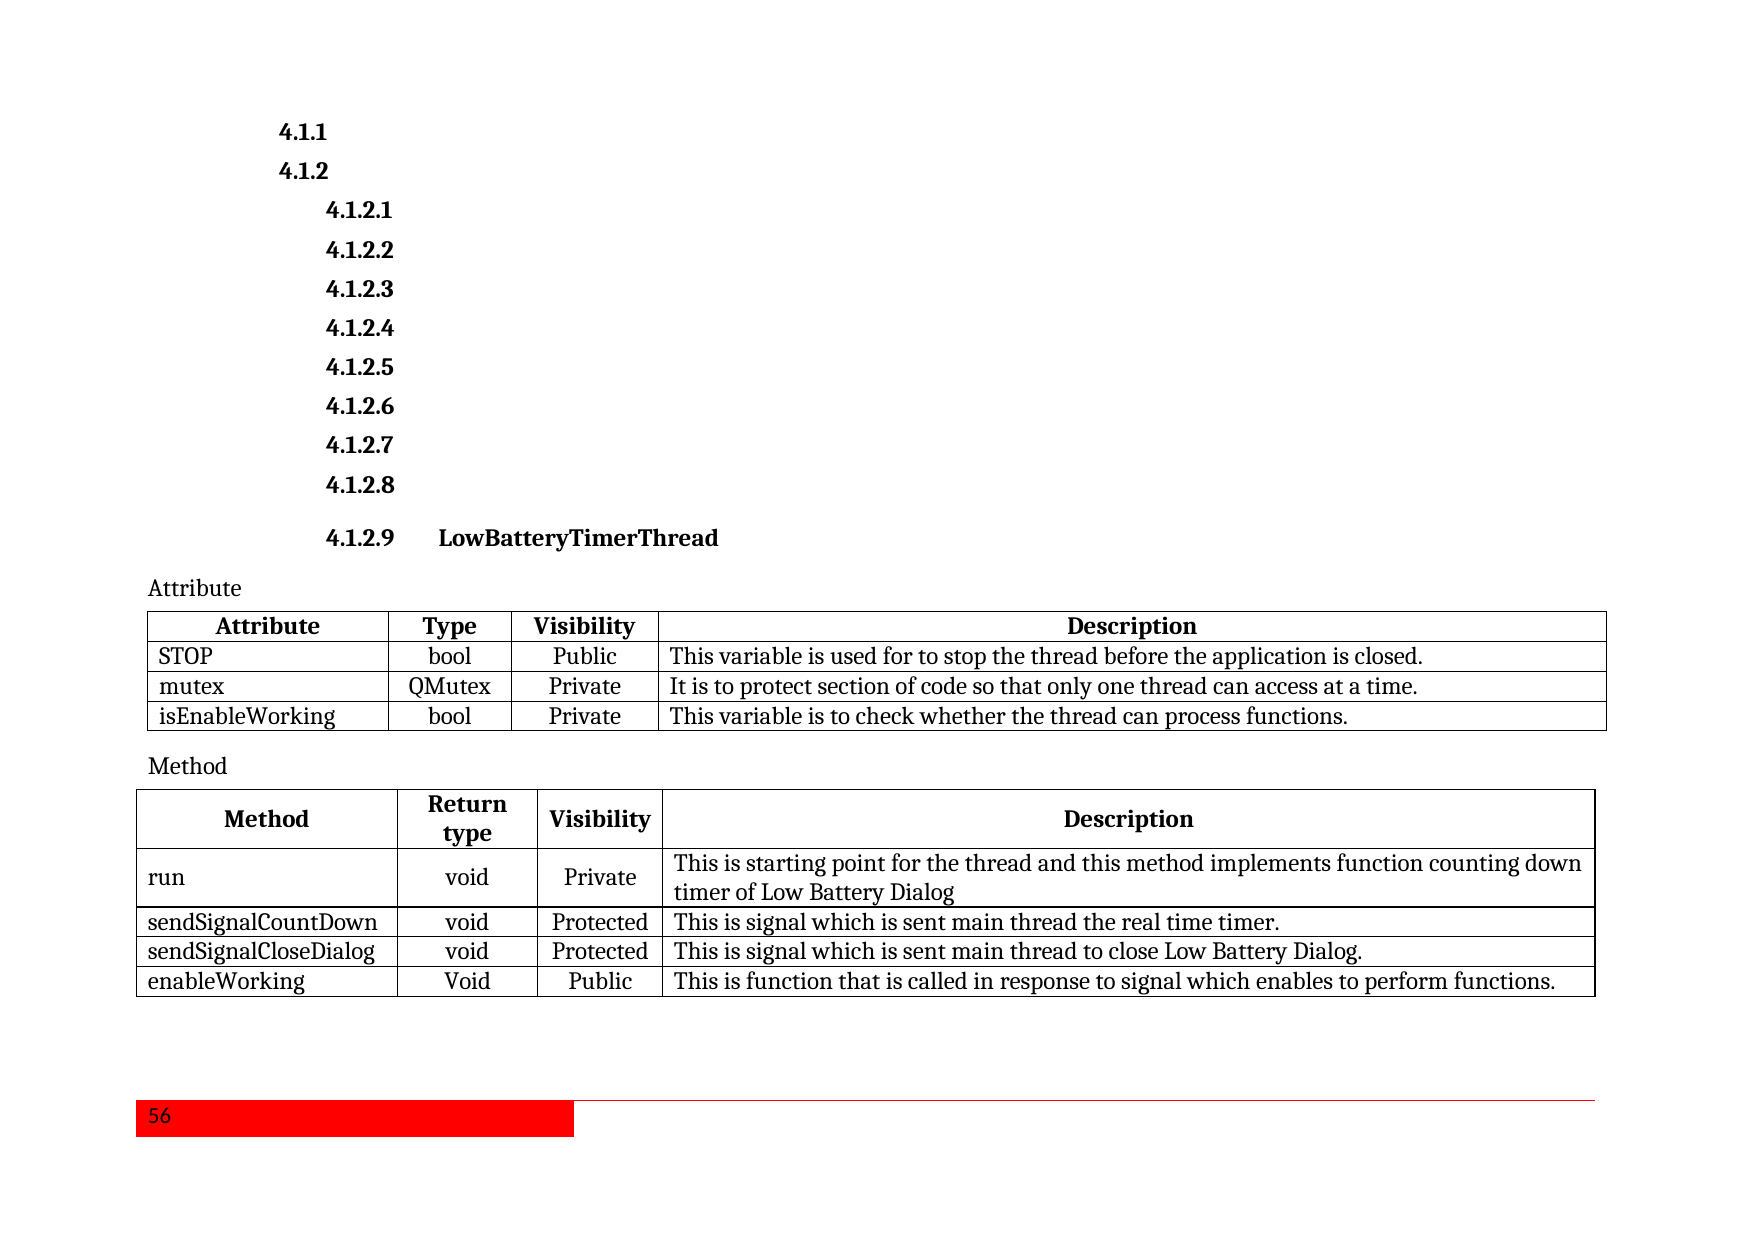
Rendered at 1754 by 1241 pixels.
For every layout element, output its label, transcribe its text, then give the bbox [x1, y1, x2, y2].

table_cell void [398, 908, 537, 936]
table_cell bool [389, 702, 511, 730]
table_cell run [137, 849, 397, 906]
table_cell void [398, 937, 537, 966]
table_cell Private [512, 672, 658, 701]
table_header Method [137, 790, 397, 848]
table_header Description [659, 612, 1606, 641]
table_header Description [663, 790, 1594, 848]
table_cell Protected [538, 908, 662, 936]
table_cell Public [512, 642, 658, 671]
table_header Return type [398, 790, 537, 848]
table_header Visibility [538, 790, 662, 848]
table_cell mutex [148, 672, 388, 701]
table_header Type [389, 612, 511, 641]
subtitle Method [148, 752, 1606, 781]
table_cell isEnableWorking [148, 702, 388, 730]
table_cell This is starting point for the thread and this method implements function counting down timer of Low Battery Dialog [663, 849, 1594, 906]
table_cell This is signal which is sent main thread to close Low Battery Dialog. [663, 937, 1594, 966]
table_cell STOP [148, 642, 388, 671]
table_cell sendSignalCountDown [137, 908, 397, 936]
table_cell enableWorking [137, 967, 397, 996]
table_cell bool [389, 642, 511, 671]
table_cell QMutex [389, 672, 511, 701]
table_cell This variable is to check whether the thread can process functions. [659, 702, 1606, 730]
table_cell Public [538, 967, 662, 996]
table_cell It is to protect section of code so that only one thread can access at a time. [659, 672, 1606, 701]
table_cell Private [538, 849, 662, 906]
subtitle LowBatteryTimerThread [326, 524, 1606, 553]
table_header Attribute [148, 612, 388, 641]
subtitle Attribute [148, 574, 1606, 603]
table_cell This is function that is called in response to signal which enables to perform functions. [663, 967, 1594, 996]
table_cell void [398, 849, 537, 906]
table_cell Private [512, 702, 658, 730]
table_cell This variable is used for to stop the thread before the application is closed. [659, 642, 1606, 671]
table_cell sendSignalCloseDialog [137, 937, 397, 966]
table_cell Void [398, 967, 537, 996]
table_cell This is signal which is sent main thread the real time timer. [663, 908, 1594, 936]
table_cell Protected [538, 937, 662, 966]
table_header Visibility [512, 612, 658, 641]
